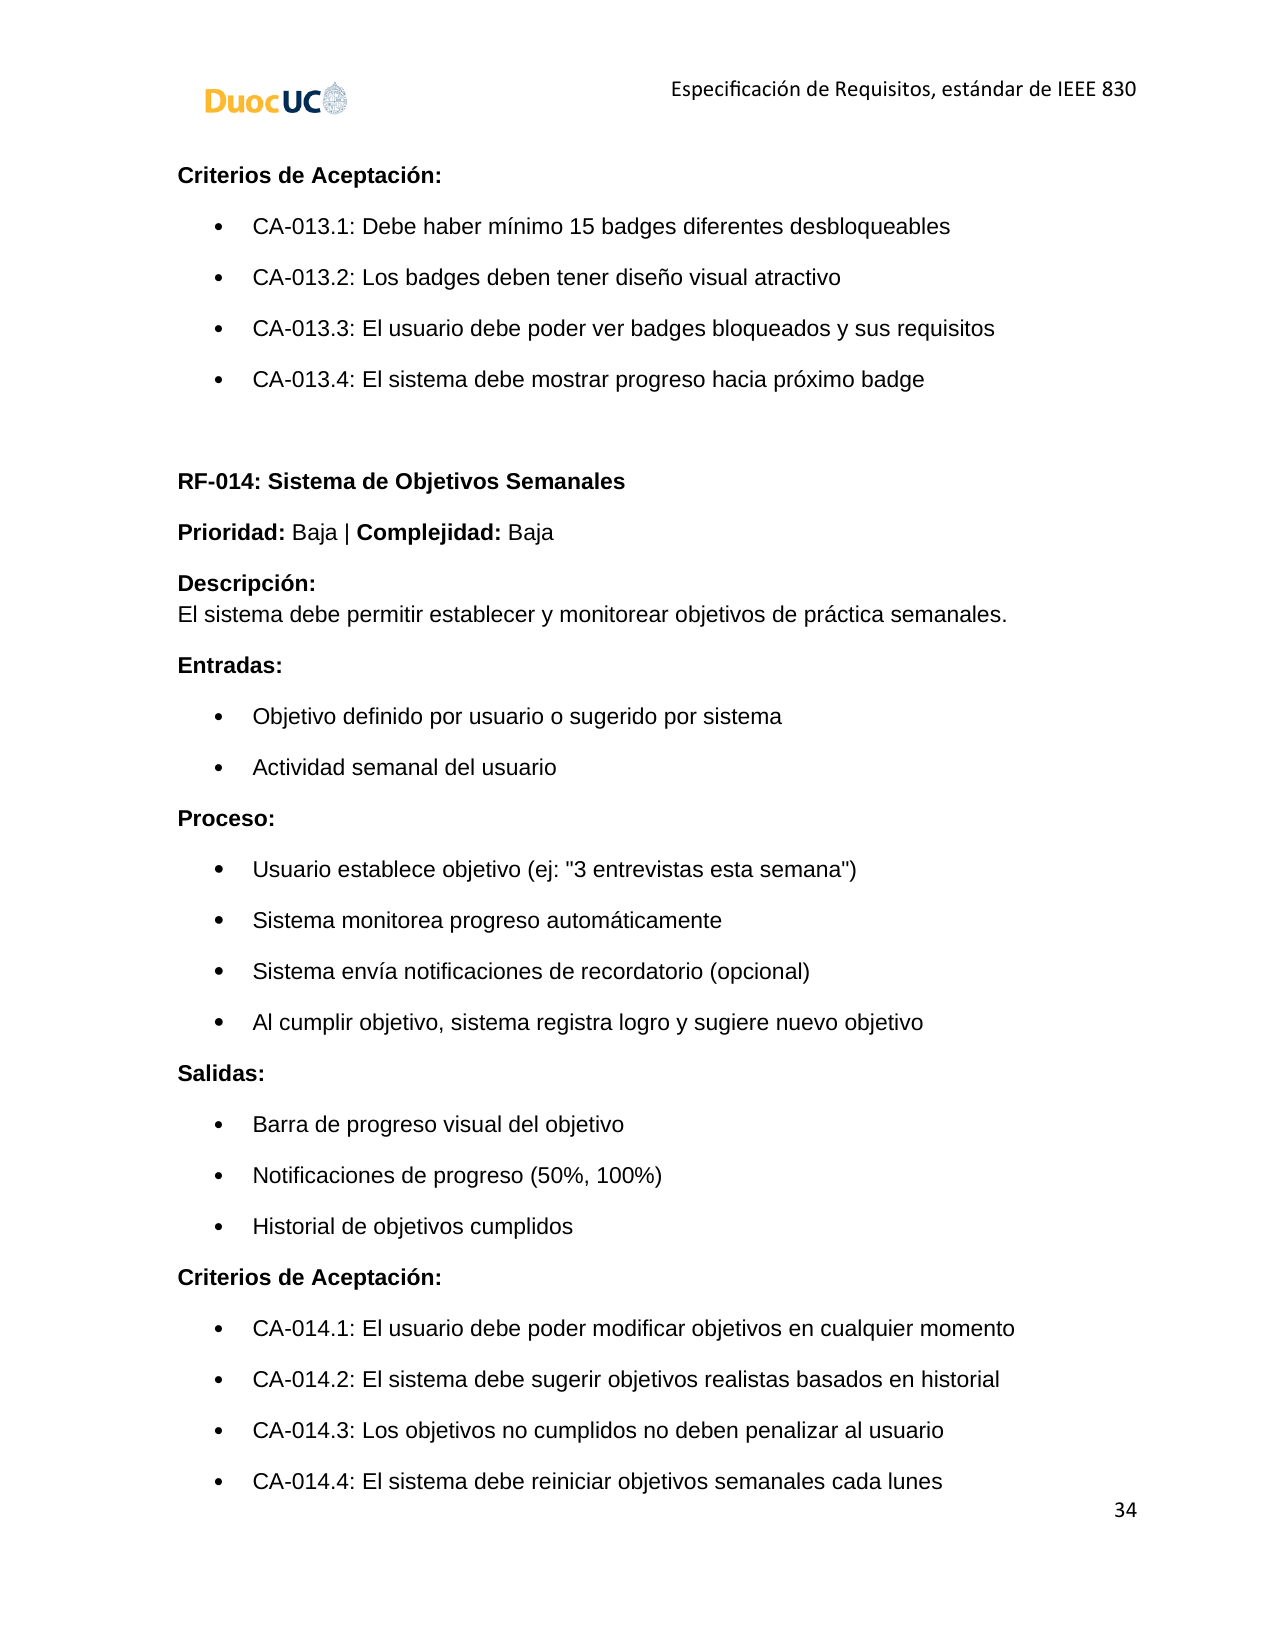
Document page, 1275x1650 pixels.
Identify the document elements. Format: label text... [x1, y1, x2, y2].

list CA-013.4: El sistema debe mostrar progreso hacia próximo badge [215, 366, 1137, 392]
text Prioridad: Baja | Complejidad: Baja [177, 519, 1137, 546]
list Barra de progreso visual del objetivo [215, 1111, 1137, 1137]
list Notificaciones de progreso (50%, 100%) [215, 1162, 1137, 1188]
list CA-013.3: El usuario debe poder ver badges bloqueados y sus requisitos [215, 315, 1137, 341]
list CA-014.3: Los objetivos no cumplidos no deben penalizar al usuario [215, 1417, 1137, 1443]
picture [198, 78, 352, 117]
list Actividad semanal del usuario [215, 754, 1137, 780]
text RF-014: Sistema de Objetivos Semanales [177, 468, 1137, 494]
list Sistema monitorea progreso automáticamente [215, 907, 1137, 933]
list CA-013.1: Debe haber mínimo 15 badges diferentes desbloqueables [215, 213, 1137, 239]
list Sistema envía notificaciones de recordatorio (opcional) [215, 958, 1137, 984]
list CA-013.2: Los badges deben tener diseño visual atractivo [215, 264, 1137, 290]
text Descripción: El sistema debe permitir establecer y monitorear objetivos de práctica semanales. [177, 570, 1137, 627]
text Criterios de Aceptación: [177, 162, 1137, 188]
text Proceso: [177, 805, 1137, 831]
list Objetivo definido por usuario o sugerido por sistema [215, 703, 1137, 729]
text Salidas: [177, 1060, 1137, 1086]
text Entradas: [177, 652, 1137, 678]
list CA-014.1: El usuario debe poder modificar objetivos en cualquier momento [215, 1315, 1137, 1341]
list CA-014.2: El sistema debe sugerir objetivos realistas basados en historial [215, 1366, 1137, 1392]
list Historial de objetivos cumplidos [215, 1213, 1137, 1239]
list CA-014.4: El sistema debe reiniciar objetivos semanales cada lunes [215, 1468, 1137, 1494]
text Criterios de Aceptación: [177, 1264, 1137, 1290]
list Usuario establece objetivo (ej: "3 entrevistas esta semana") [215, 856, 1137, 882]
list Al cumplir objetivo, sistema registra logro y sugiere nuevo objetivo [215, 1009, 1137, 1035]
